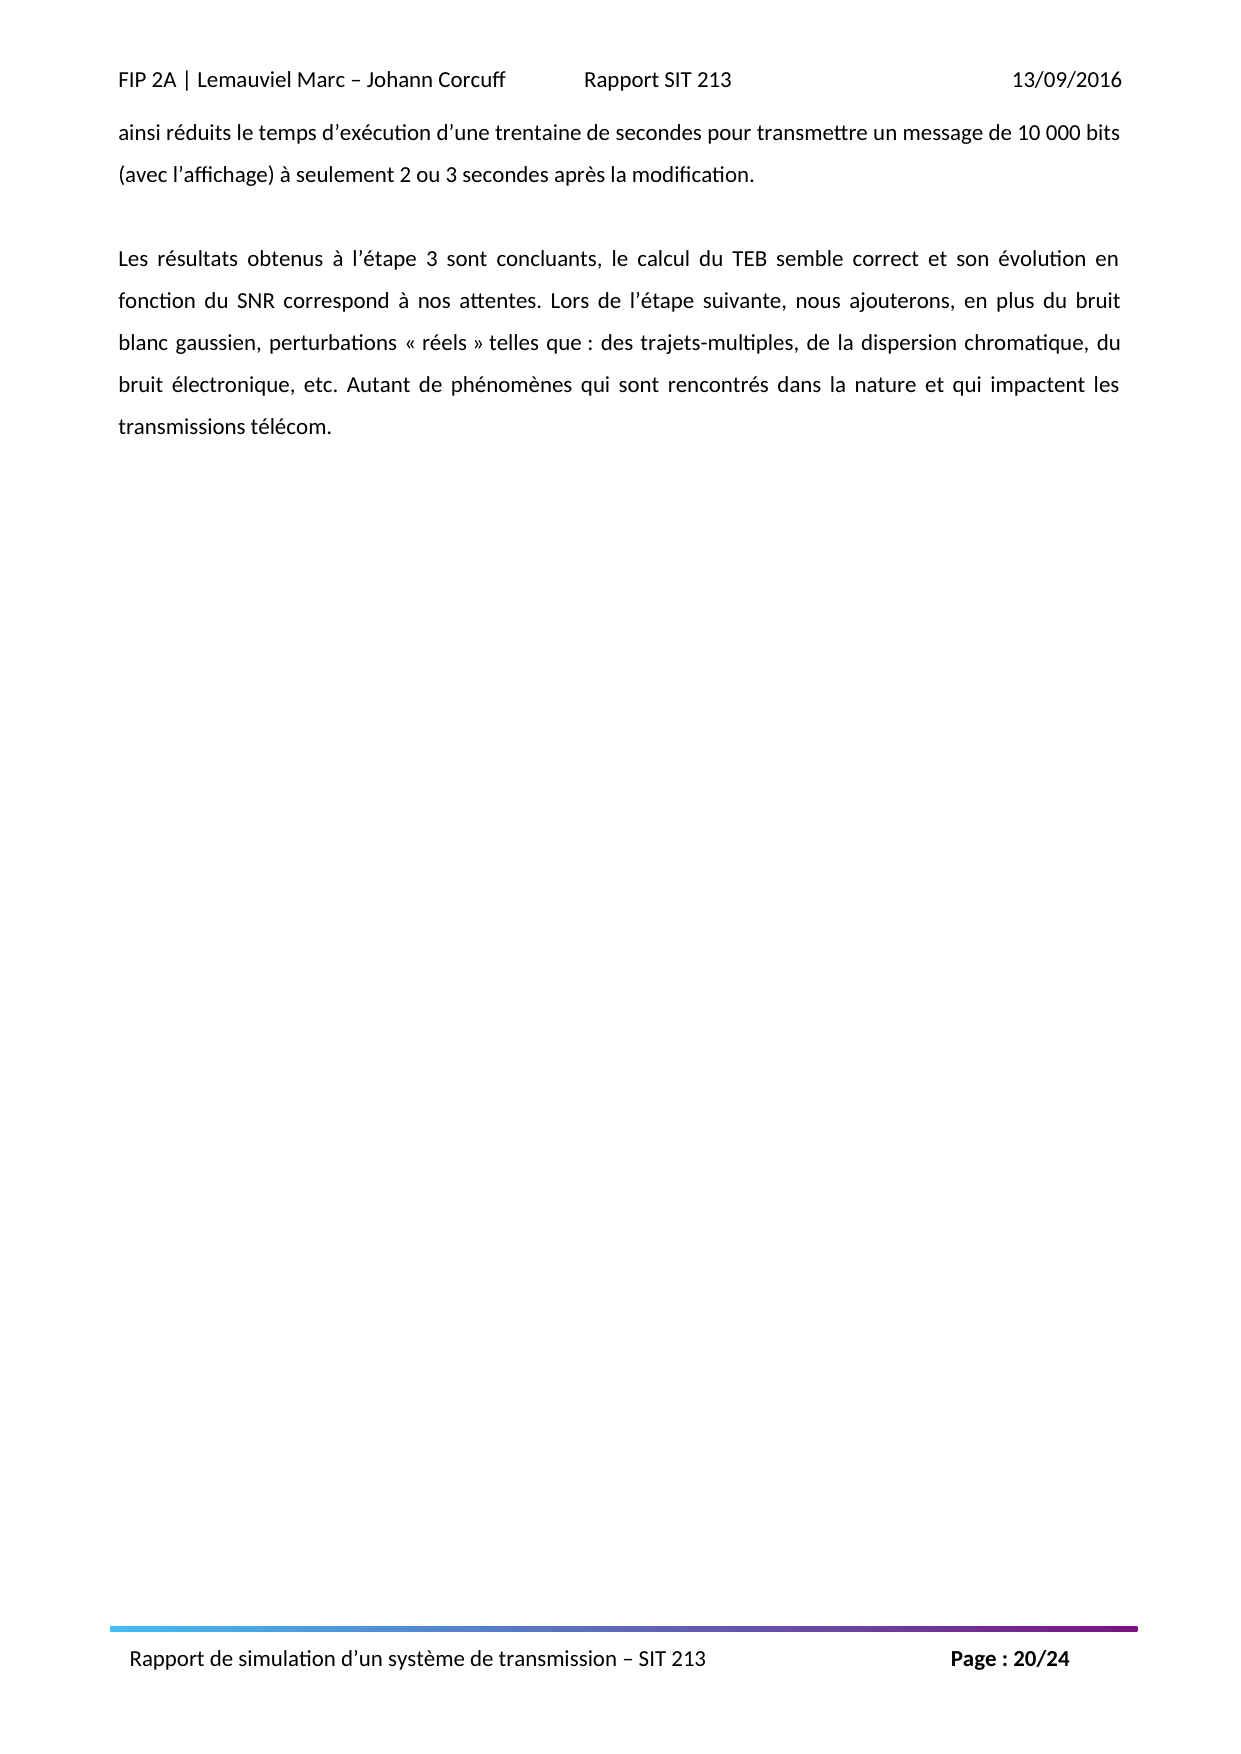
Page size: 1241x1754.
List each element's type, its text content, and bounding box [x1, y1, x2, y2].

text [118, 118, 1122, 188]
text Les résultats obtenus à l’étape 3 sont concluants, le calcul du TEB semble correct et son évolution en fonction du SNR correspond à nos attentes. Lors de l’étape suivante, nous ajouterons, en plus du bruit blanc gaussien, perturbations « réels » telles que : des trajets-multiples, de la dispersion chromatique, du bruit électronique, etc. Autant de phénomènes qui sont rencontrés dans la nature et qui impactent les transmissions télécom. [118, 244, 1122, 440]
